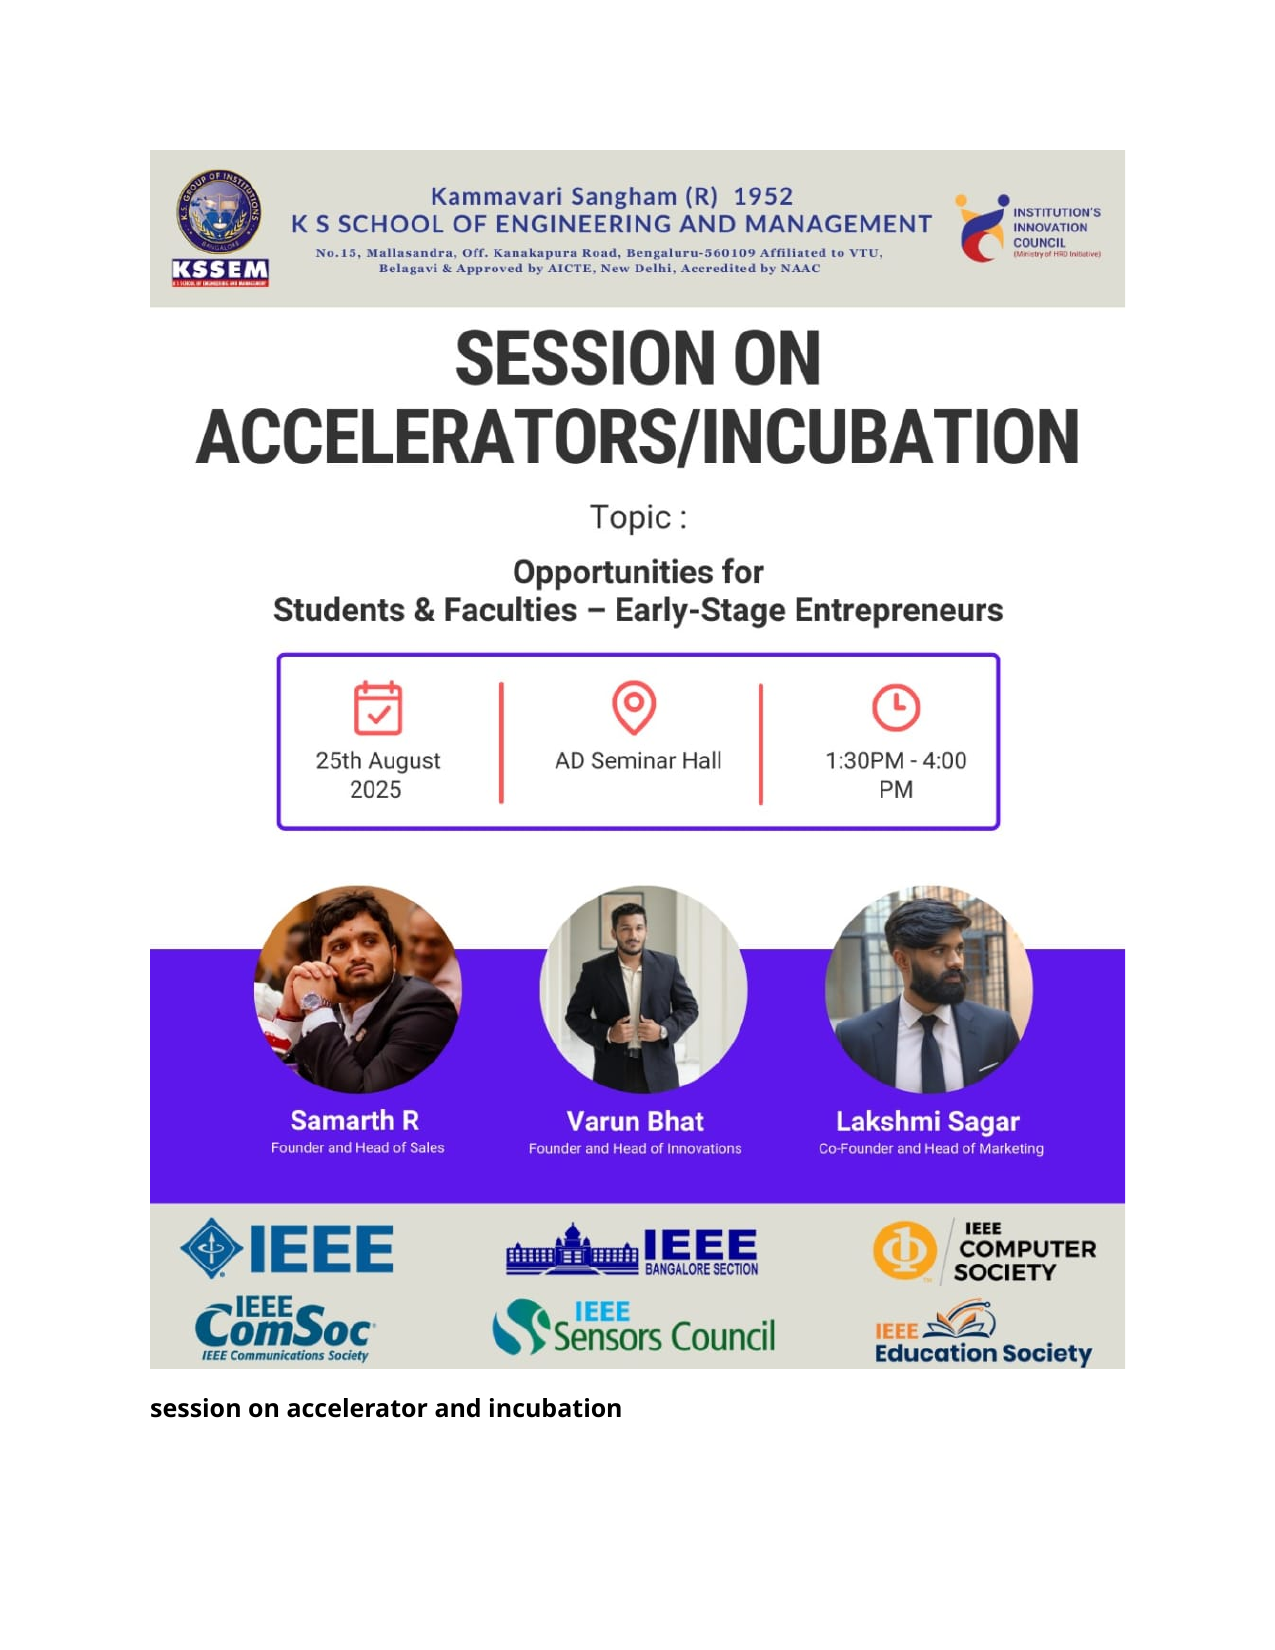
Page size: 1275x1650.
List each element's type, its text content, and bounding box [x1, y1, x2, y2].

text session on accelerator and incubation [150, 1391, 1125, 1424]
picture [150, 150, 1125, 1369]
